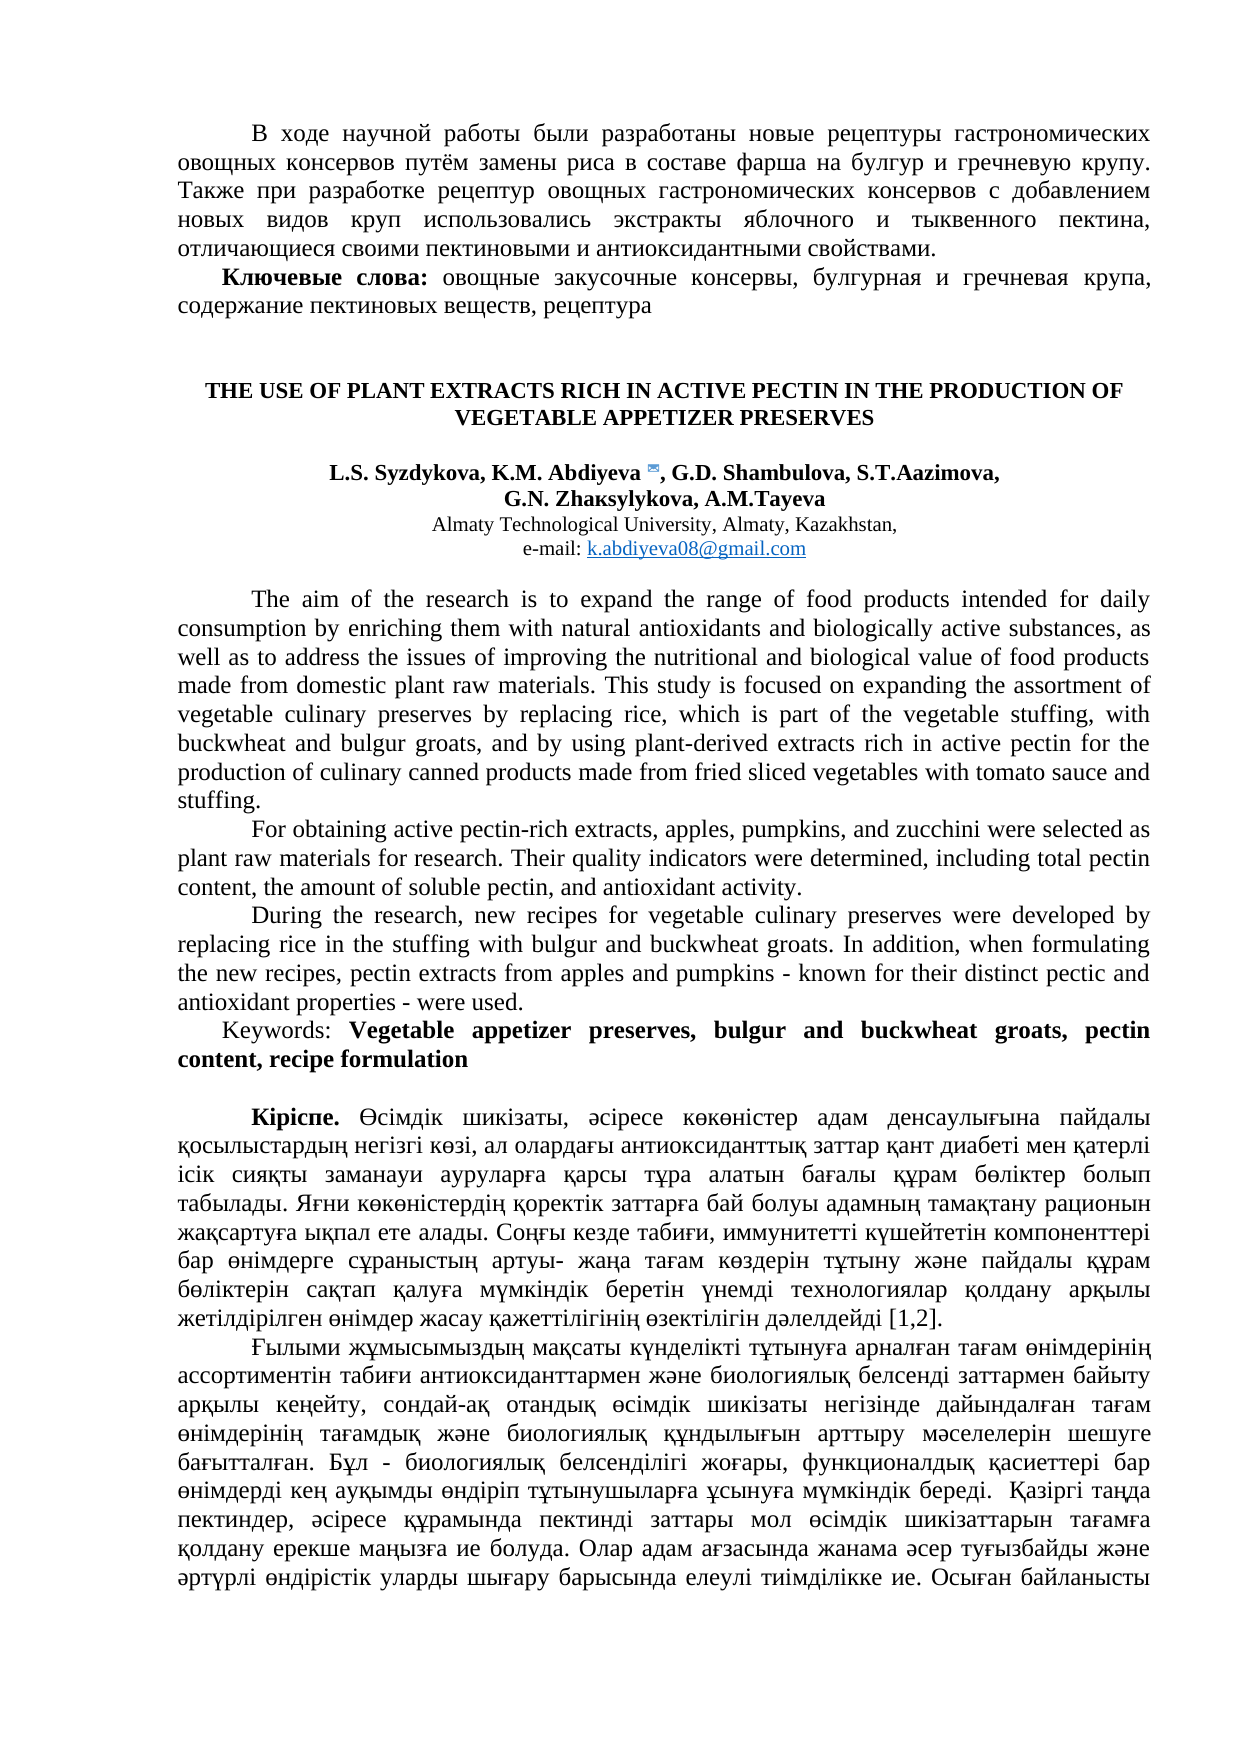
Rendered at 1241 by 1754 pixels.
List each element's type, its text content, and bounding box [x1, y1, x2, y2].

text В ходе научной работы были разработаны новые рецептуры гастрономических овощных консервов путём замены риса в составе фарша на булгур и гречневую крупу. Также при разработке рецептур овощных гастрономических консервов с добавлением новых видов круп использовались экстракты яблочного и тыквенного пектина, отличающиеся своими пектиновыми и антиоксидантными свойствами. [177, 118, 1152, 262]
text Ключевые слова: овощные закусочные консервы, булгурная и гречневая крупа, содержание пектиновых веществ, рецептура [177, 262, 1152, 319]
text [177, 1332, 1152, 1590]
text e-mail: k.abdiyeva08@gmail.com [177, 536, 1152, 560]
text During the research, new recipes for vegetable culinary preserves were developed by replacing rice in the stuffing with bulgur and buckwheat groats. In addition, when formulating the new recipes, pectin extracts from apples and pumpkins - known for their distinct pectic and antioxidant properties - were used. [177, 900, 1152, 1015]
text Almaty Technological University, Almaty, Kazakhstan, [177, 512, 1152, 536]
text L.S. Syzdykova, K.M. Abdiyeva , G.D. Shаmbulоvа, S.T.Aаzimova, [177, 459, 1152, 486]
text The aim of the research is to expand the range of food products intended for daily consumption by enriching them with natural antioxidants and biologically active substances, as well as to address the issues of improving the nutritional and biological value of food products made from domestic plant raw materials. This study is focused on expanding the assortment of vegetable culinary preserves by replacing rice, which is part of the vegetable stuffing, with buckwheat and bulgur groats, and by using plant-derived extracts rich in active pectin for the production of culinary canned products made from fried sliced vegetables with tomato sauce and stuffing. [177, 584, 1152, 814]
text The Use of Plant Extracts Rich in Active Pectin in the Production of Vegetable Appetizer Preserves [177, 377, 1152, 430]
text For obtaining active pectin-rich extracts, apples, pumpkins, and zucchini were selected as plant raw materials for research. Their quality indicators were determined, including total pectin content, the amount of soluble pectin, and antioxidant activity. [177, 814, 1152, 900]
text Keywords: Vegetable appetizer preserves, bulgur and buckwheat groats, pectin content, recipe formulation [177, 1015, 1152, 1073]
text Кіріспе. Өсімдік шикізаты, әсіресе көкөністер адам денсаулығына пайдалы қосылыстардың негізгі көзі, ал олардағы антиоксиданттық заттар қант диабеті мен қатерлі ісік сияқты заманауи ауруларға қарсы тұра алатын бағалы құрам бөліктер болып табылады. Яғни көкөністердің қоректік заттарға бай болуы адамның тамақтану рационын жақсартуға ықпал ете алады. Соңғы кезде табиғи, иммунитетті күшейтетін компоненттері бар өнімдерге сұраныстың артуы- жаңа тағам көздерін тұтыну және пайдалы құрам бөліктерін сақтап қалуға мүмкіндік беретін үнемді технологиялар қолдану арқылы жетілдірілген өнімдер жасау қажеттілігінің өзектілігін дәлелдейді [1,2]. [177, 1102, 1152, 1332]
text G.N. Zhакsylykova, A.M.Tayeva [177, 486, 1152, 512]
